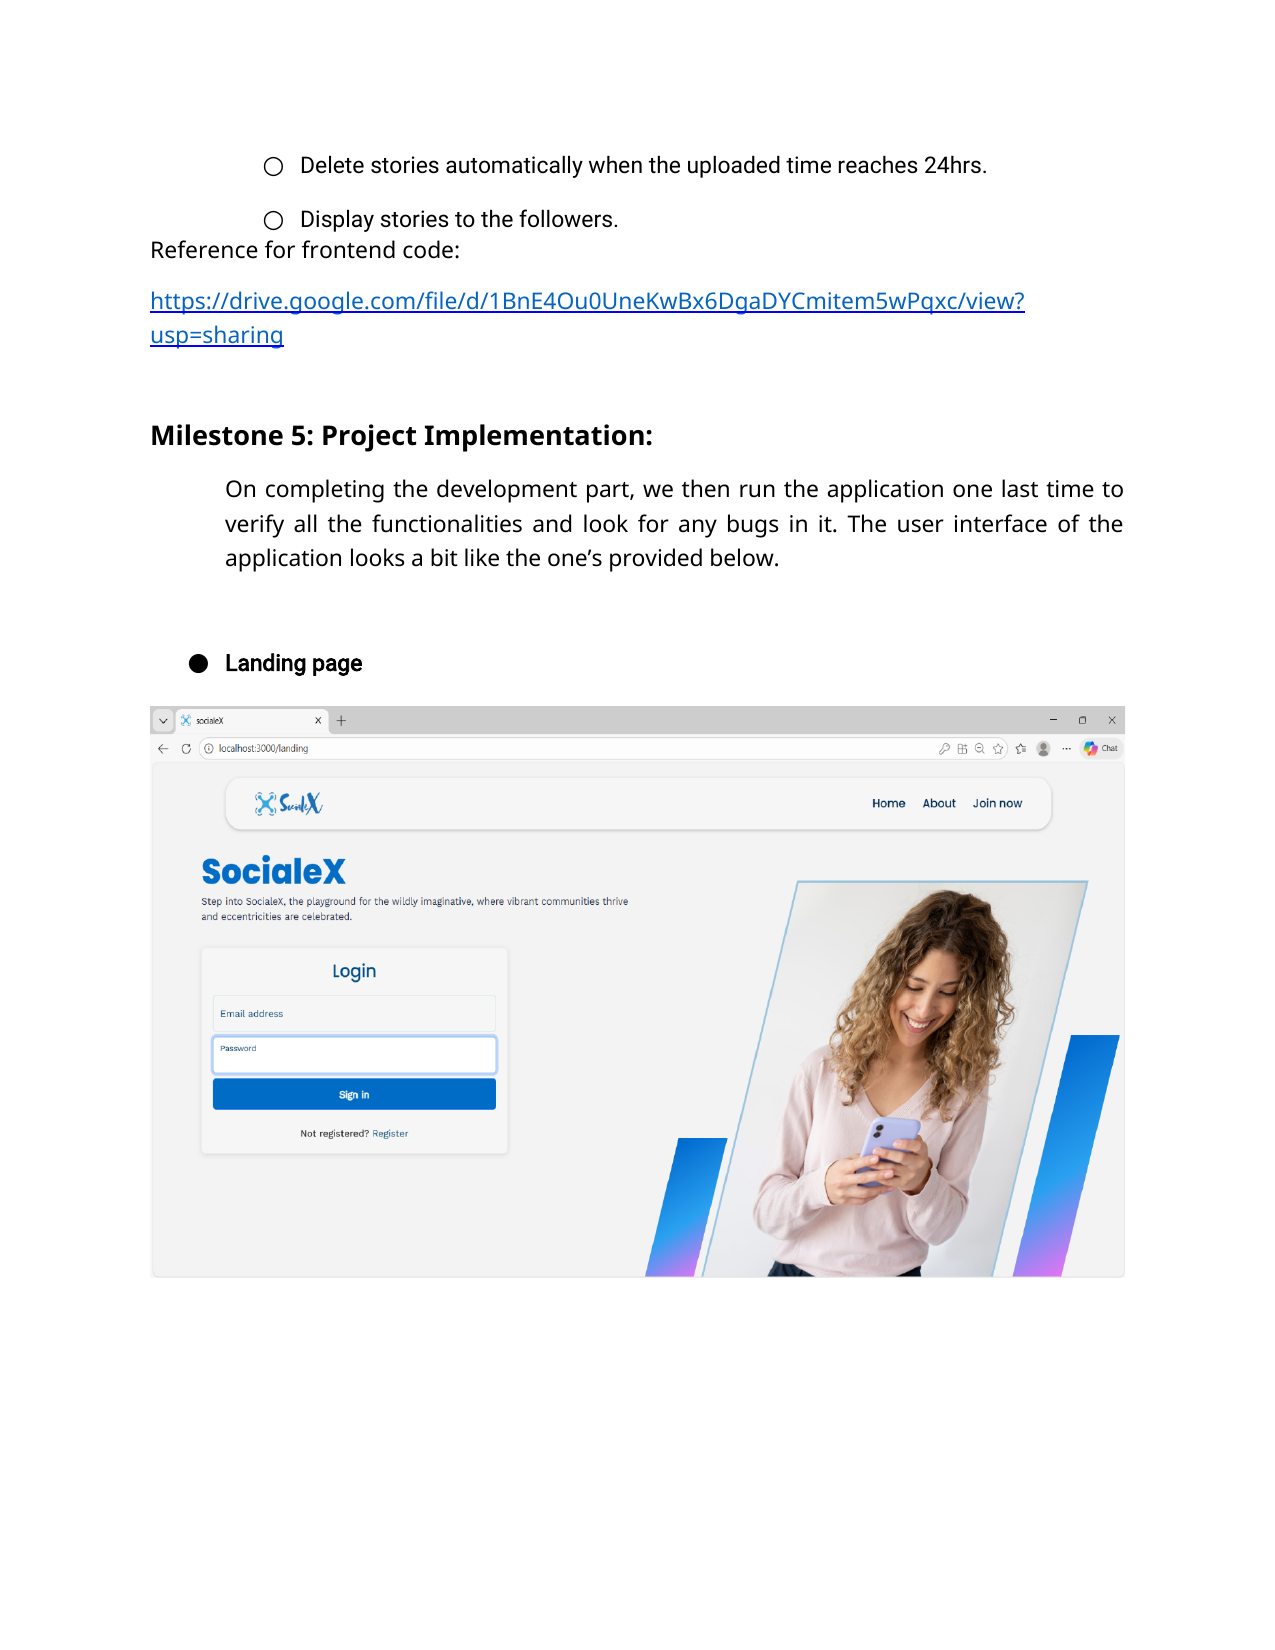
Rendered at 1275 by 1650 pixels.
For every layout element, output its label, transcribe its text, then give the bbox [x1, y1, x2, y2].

text Reference for frontend code: [150, 233, 1125, 265]
text On completing the development part, we then run the application one last time to verify all the functionalities and look for any bugs in it. The user interface of the application looks a bit like the one’s provided below. [225, 473, 1125, 573]
text https://drive.google.com/file/d/1BnE4Ou0UneKwBx6DgaDYCmitem5wPqxc/view?usp=sharing [150, 284, 1125, 350]
list Landing page [187, 648, 1125, 677]
text Milestone 5: Project Implementation: [150, 416, 1125, 453]
list Display stories to the followers. [262, 204, 1125, 233]
list Delete stories automatically when the uploaded time reaches 24hrs. [262, 150, 1125, 179]
picture [150, 706, 1125, 1278]
